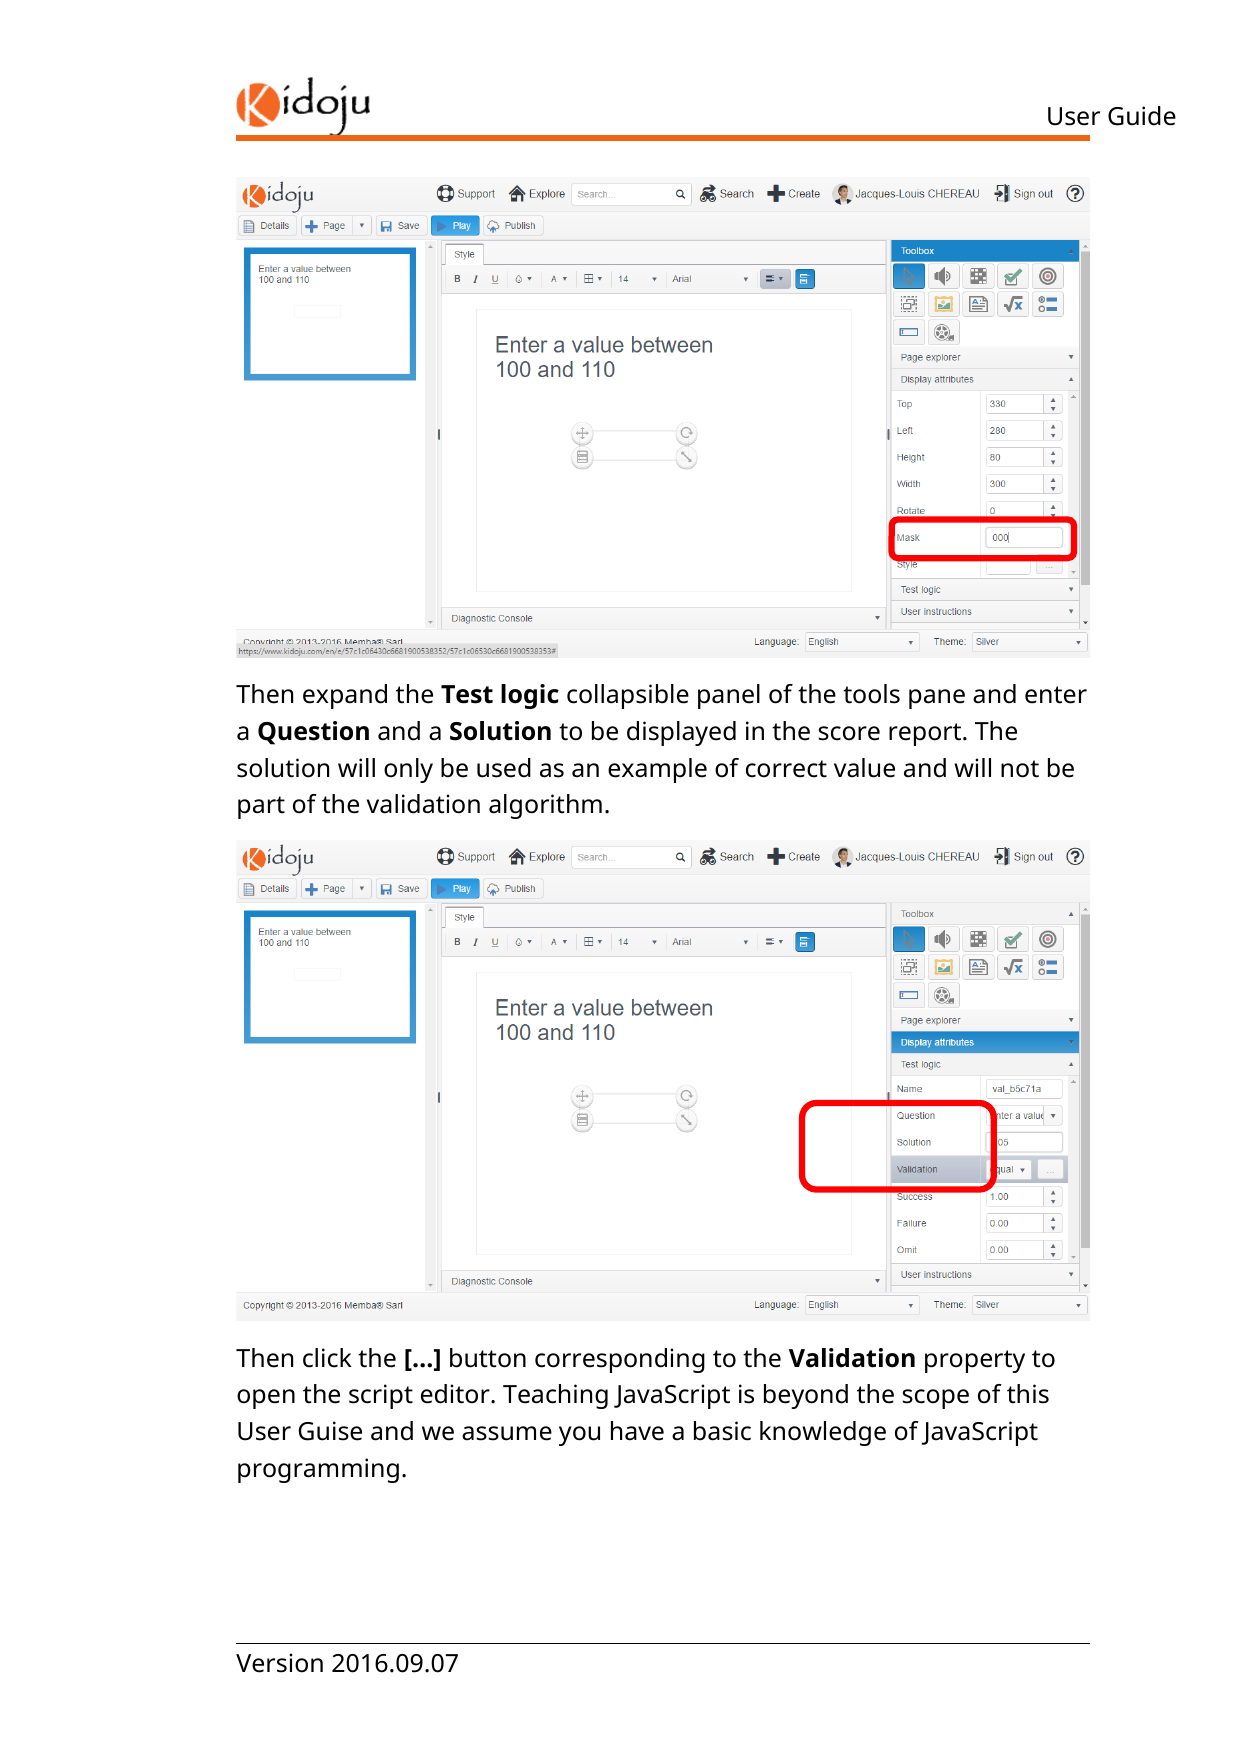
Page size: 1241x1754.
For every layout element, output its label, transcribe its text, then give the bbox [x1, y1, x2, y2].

picture [236, 76, 371, 135]
picture [236, 840, 1091, 1321]
text Then click the […] button corresponding to the Validation property to open the script editor. Teaching JavaScript is beyond the scope of this User Guise and we assume you have a basic knowledge of JavaScript programming. [236, 1340, 1090, 1485]
text Then expand the Test logic collapsible panel of the tools pane and enter a Question and a Solution to be displayed in the score report. The solution will only be used as an example of correct value and will not be part of the validation algorithm. [236, 677, 1090, 821]
picture [236, 177, 1091, 658]
